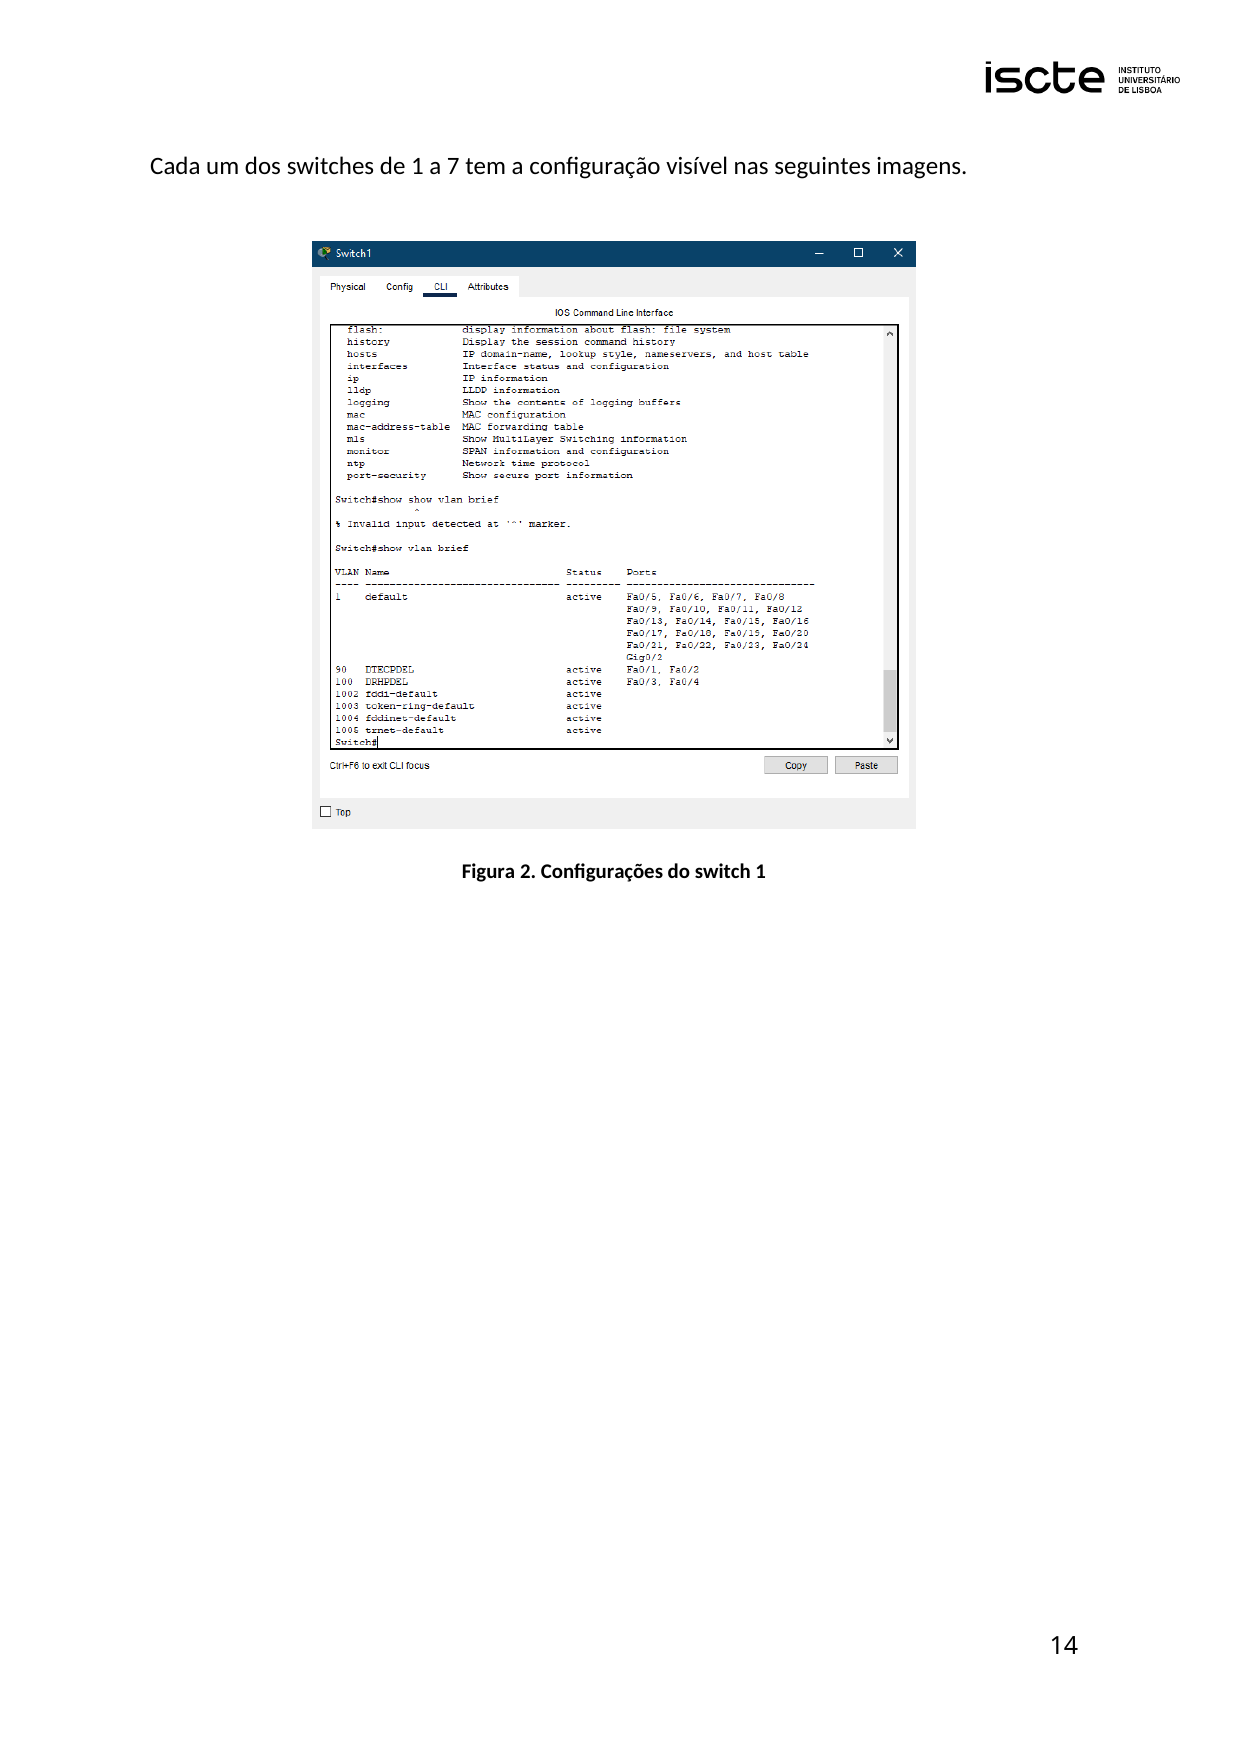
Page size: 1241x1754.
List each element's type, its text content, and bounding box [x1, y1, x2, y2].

picture [973, 44, 1190, 108]
text Cada um dos switches de 1 a 7 tem a configuração visível nas seguintes imagens. [150, 150, 1078, 181]
picture [312, 241, 916, 829]
